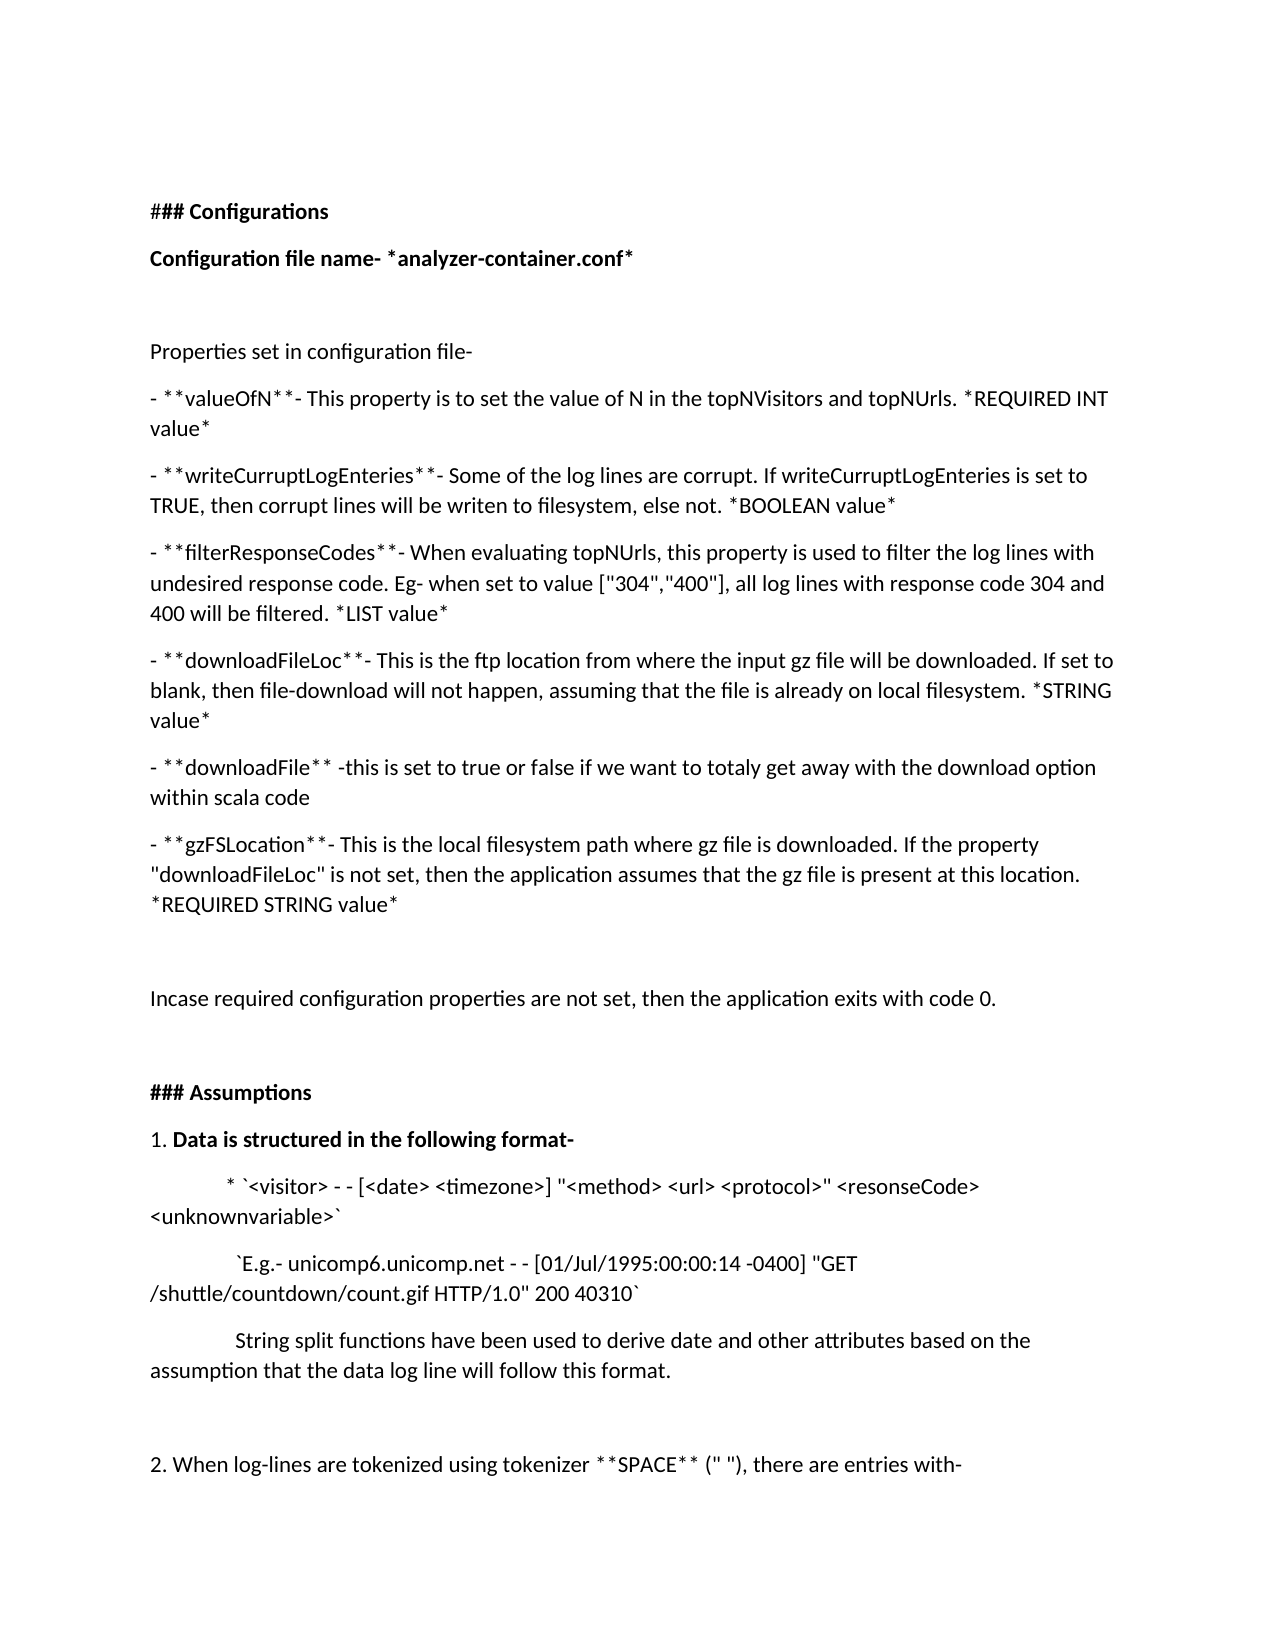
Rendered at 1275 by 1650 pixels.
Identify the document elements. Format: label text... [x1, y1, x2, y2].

text ### Assumptions [150, 1078, 1125, 1106]
text ### Configurations [150, 197, 1125, 225]
text `E.g.- unicomp6.unicomp.net - - [01/Jul/1995:00:00:14 -0400] "GET /shuttle/countdown/count.gif HTTP/1.0" 200 40310` [150, 1249, 1125, 1307]
text - **downloadFileLoc**- This is the ftp location from where the input gz file will be downloaded. If set to blank, then file-download will not happen, assuming that the file is already on local filesystem. *STRING value* [150, 646, 1125, 734]
text * `<visitor> - - [<date> <timezone>] "<method> <url> <protocol>" <resonseCode> <unknownvariable>` [150, 1172, 1125, 1230]
text - **downloadFile** -this is set to true or false if we want to totaly get away with the download option within scala code [150, 753, 1125, 811]
text Properties set in configuration file- [150, 337, 1125, 366]
text - **gzFSLocation**- This is the local filesystem path where gz file is downloaded. If the property "downloadFileLoc" is not set, then the application assumes that the gz file is present at this location. *REQUIRED STRING value* [150, 830, 1125, 919]
text Configuration file name- *analyzer-container.conf* [150, 244, 1125, 272]
text String split functions have been used to derive date and other attributes based on the assumption that the data log line will follow this format. [150, 1326, 1125, 1384]
text - **writeCurruptLogEnteries**- Some of the log lines are corrupt. If writeCurruptLogEnteries is set to TRUE, then corrupt lines will be writen to filesystem, else not. *BOOLEAN value* [150, 461, 1125, 520]
text - **valueOfN**- This property is to set the value of N in the topNVisitors and topNUrls. *REQUIRED INT value* [150, 384, 1125, 443]
text 1. Data is structured in the following format- [150, 1125, 1125, 1153]
text - **filterResponseCodes**- When evaluating topNUrls, this property is used to filter the log lines with undesired response code. Eg- when set to value ["304","400"], all log lines with response code 304 and 400 will be filtered. *LIST value* [150, 538, 1125, 627]
text 2. When log-lines are tokenized using tokenizer **SPACE** (" "), there are entries with- [150, 1450, 1125, 1478]
text Incase required configuration properties are not set, then the application exits with code 0. [150, 984, 1125, 1012]
